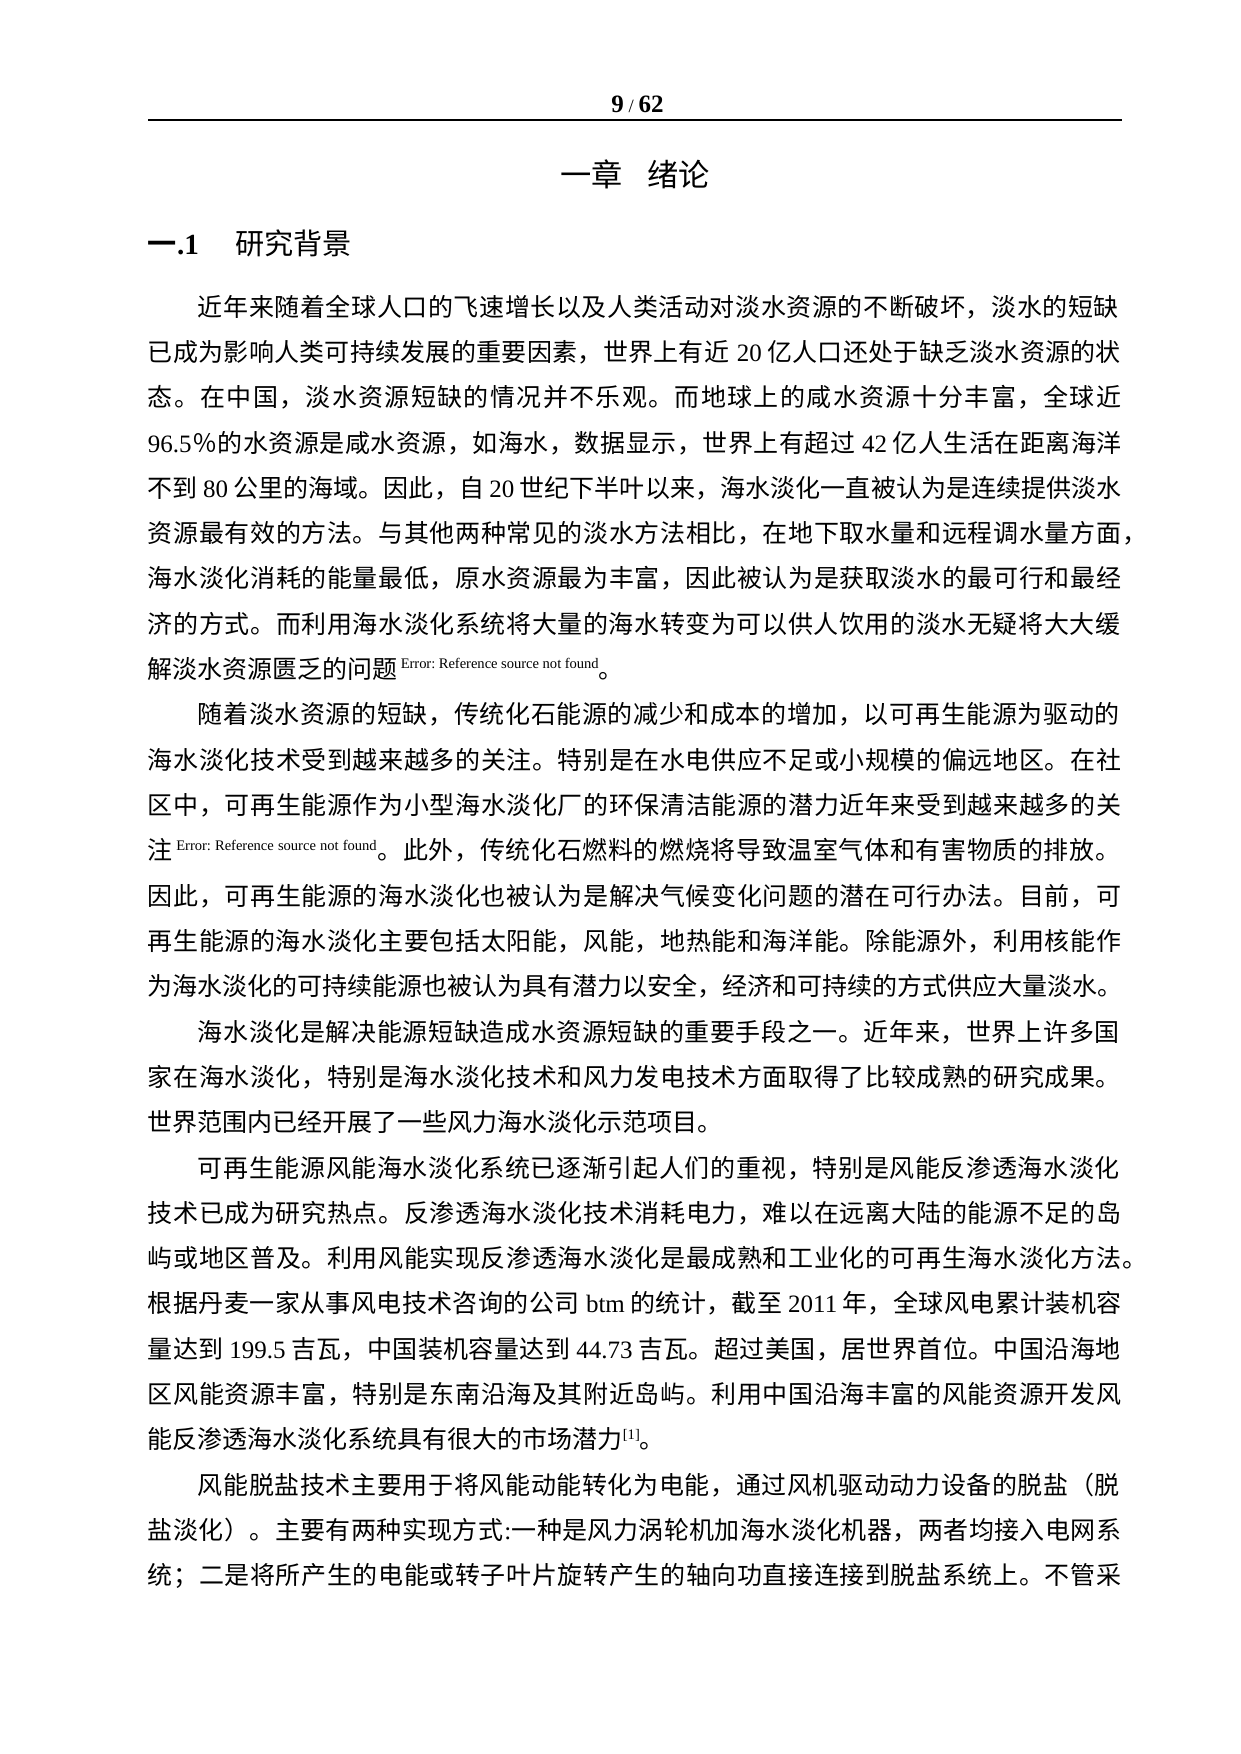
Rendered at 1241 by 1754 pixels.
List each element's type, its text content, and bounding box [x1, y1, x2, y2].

subtitle 绪论 [148, 150, 1122, 195]
text 可再生能源风能海水淡化系统已逐渐引起人们的重视，特别是风能反渗透海水淡化技术已成为研究热点。反渗透海水淡化技术消耗电力，难以在远离大陆的能源不足的岛屿或地区普及。利用风能实现反渗透海水淡化是最成熟和工业化的可再生海水淡化方法。根据丹麦一家从事风电技术咨询的公司btm的统计，截至2011年，全球风电累计装机容量达到199.5吉瓦，中国装机容量达到44.73吉瓦。超过美国，居世界首位。中国沿海地区风能资源丰富，特别是东南沿海及其附近岛屿。利用中国沿海丰富的风能资源开发风能反渗透海水淡化系统具有很大的市场潜力[1]。 [148, 1148, 1122, 1456]
text 海水淡化是解决能源短缺造成水资源短缺的重要手段之一。近年来，世界上许多国家在海水淡化，特别是海水淡化技术和风力发电技术方面取得了比较成熟的研究成果。世界范围内已经开展了一些风力海水淡化示范项目。 [148, 1012, 1122, 1139]
subtitle 研究背景 [148, 221, 1122, 263]
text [148, 1465, 1122, 1592]
